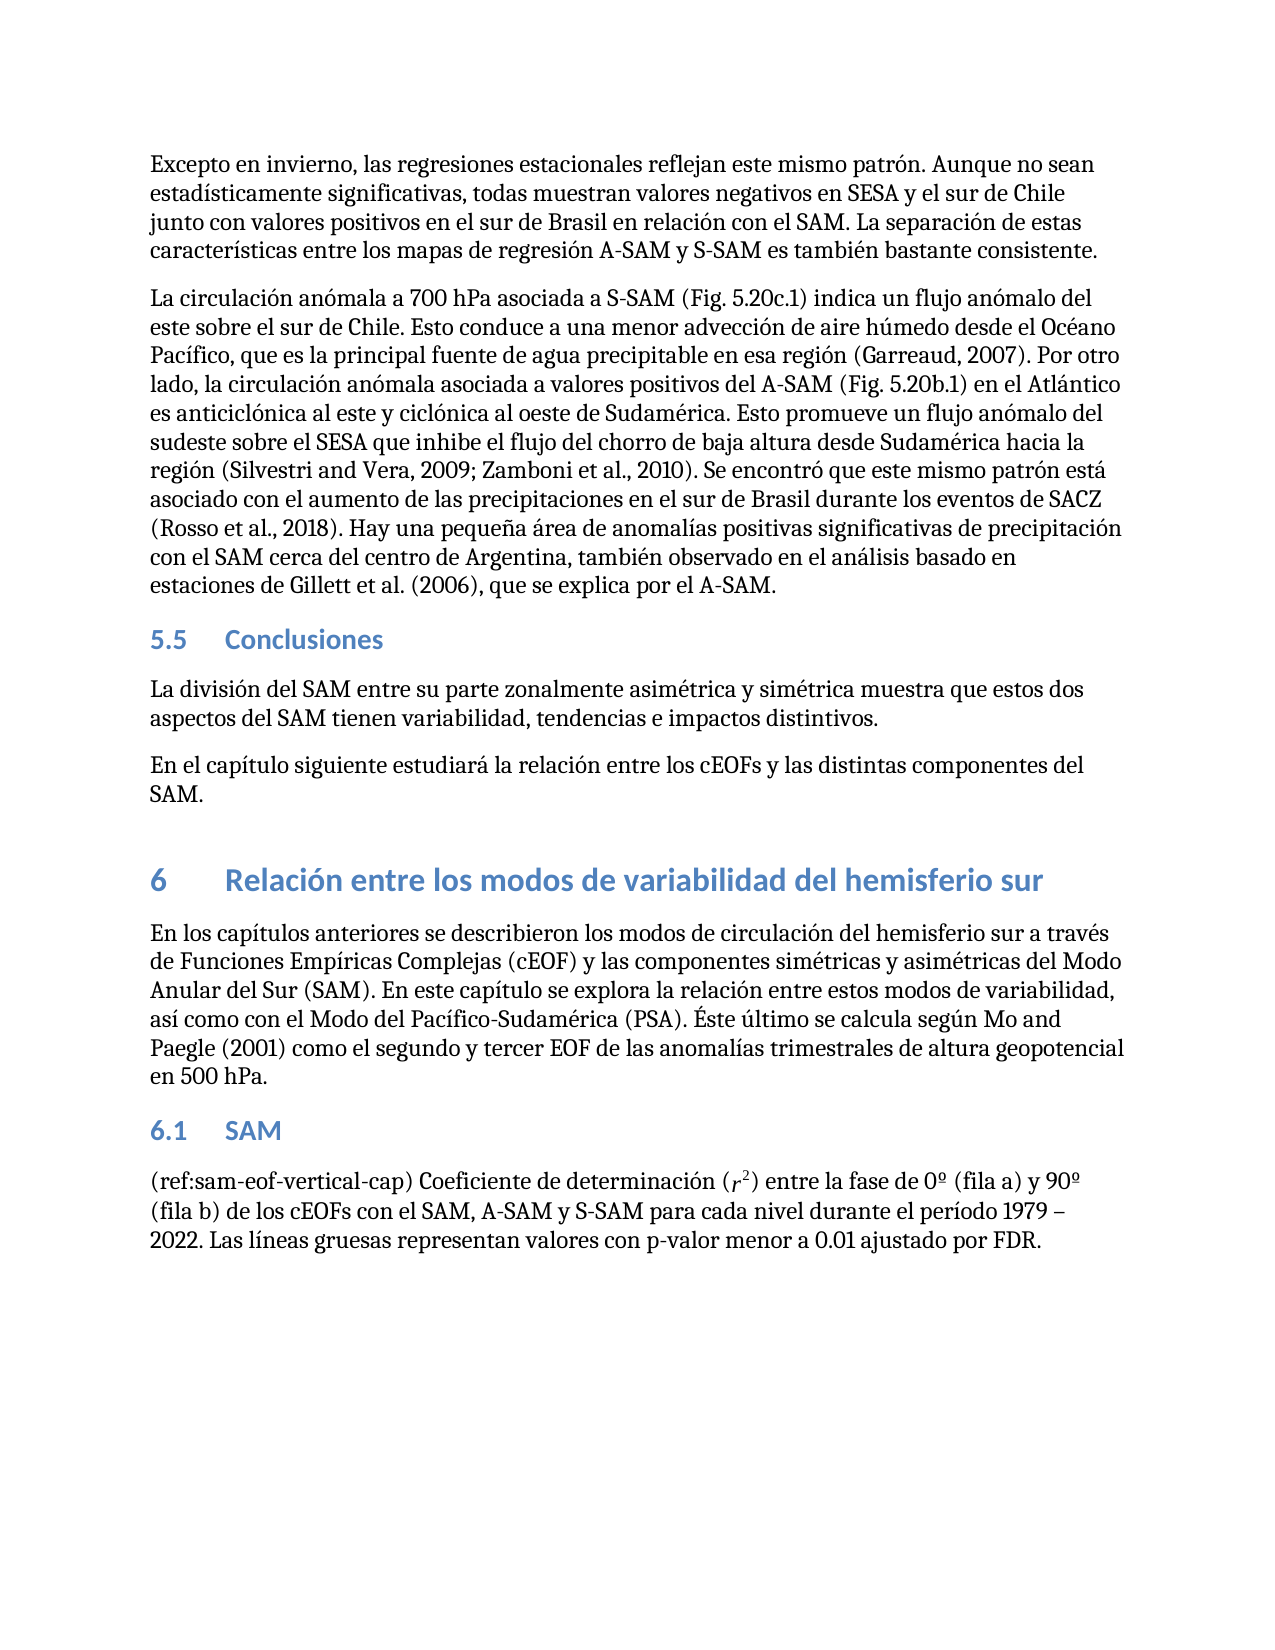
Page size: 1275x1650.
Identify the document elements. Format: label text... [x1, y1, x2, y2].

text La división del SAM entre su parte zonalmente asimétrica y simétrica muestra que estos dos aspectos del SAM tienen variabilidad, tendencias e impactos distintivos. [150, 675, 1125, 733]
text En el capítulo siguiente estudiará la relación entre los cEOFs y las distintas componentes del SAM. [150, 751, 1125, 809]
subtitle 5.5 Conclusiones [150, 621, 1125, 656]
text Excepto en invierno, las regresiones estacionales reflejan este mismo patrón. Aunque no sean estadísticamente significativas, todas muestran valores negativos en SESA y el sur de Chile junto con valores positivos en el sur de Brasil en relación con el SAM. La separación de estas características entre los mapas de regresión A-SAM y S-SAM es también bastante consistente. [150, 150, 1125, 265]
text En los capítulos anteriores se describieron los modos de circulación del hemisferio sur a través de Funciones Empíricas Complejas (cEOF) y las componentes simétricas y asimétricas del Modo Anular del Sur (SAM). En este capítulo se explora la relación entre estos modos de variabilidad, así como con el Modo del Pacífico-Sudamérica (PSA). Éste último se calcula según Mo and Paegle (2001) como el segundo y tercer EOF de las anomalías trimestrales de altura geopotencial en 500 hPa. [150, 918, 1125, 1091]
text La circulación anómala a 700 hPa asociada a S-SAM (Fig. 5.20c.1) indica un flujo anómalo del este sobre el sur de Chile. Esto conduce a una menor advección de aire húmedo desde el Océano Pacífico, que es la principal fuente de agua precipitable en esa región (Garreaud, 2007). Por otro lado, la circulación anómala asociada a valores positivos del A-SAM (Fig. 5.20b.1) en el Atlántico es anticiclónica al este y ciclónica al oeste de Sudamérica. Esto promueve un flujo anómalo del sudeste sobre el SESA que inhibe el flujo del chorro de baja altura desde Sudamérica hacia la región (Silvestri and Vera, 2009; Zamboni et al., 2010). Se encontró que este mismo patrón está asociado con el aumento de las precipitaciones en el sur de Brasil durante los eventos de SACZ (Rosso et al., 2018). Hay una pequeña área de anomalías positivas significativas de precipitación con el SAM cerca del centro de Argentina, también observado en el análisis basado en estaciones de Gillett et al. (2006), que se explica por el A-SAM. [150, 284, 1125, 600]
subtitle 6 Relación entre los modos de variabilidad del hemisferio sur [150, 859, 1125, 900]
subtitle 6.1 SAM [150, 1112, 1125, 1147]
text (ref:sam-eof-vertical-cap) Coeficiente de determinación () entre la fase de 0º (fila a) y 90º (fila b) de los cEOFs con el SAM, A-SAM y S-SAM para cada nivel durante el período 1979 – 2022. Las líneas gruesas representan valores con p-valor menor a 0.01 ajustado por FDR. [150, 1166, 1125, 1255]
